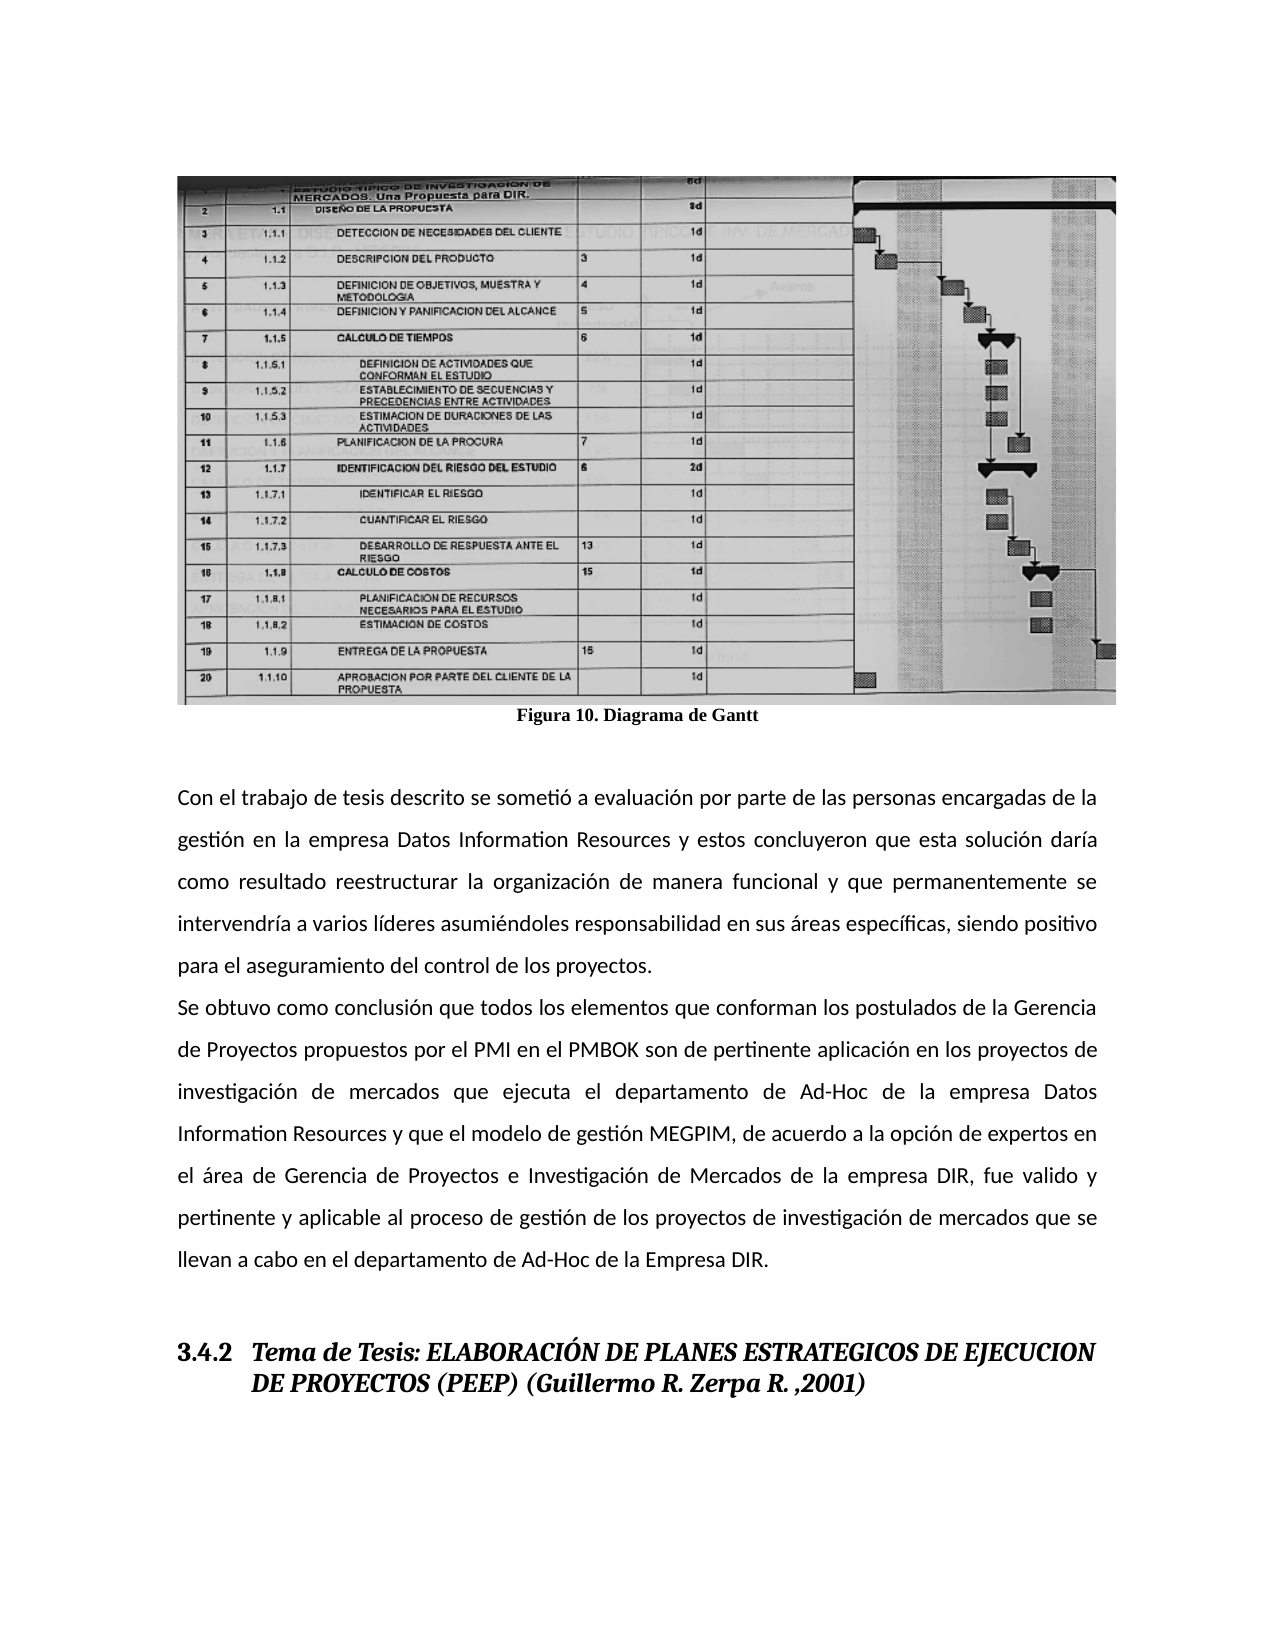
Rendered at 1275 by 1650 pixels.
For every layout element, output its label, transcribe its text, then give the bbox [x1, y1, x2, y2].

text Figura 10. Diagrama de Gantt [177, 705, 1098, 726]
text Con el trabajo de tesis descrito se sometió a evaluación por parte de las personas encargadas de la gestión en la empresa Datos Information Resources y estos concluyeron que esta solución daría como resultado reestructurar la organización de manera funcional y que permanentemente se intervendría a varios líderes asumiéndoles responsabilidad en sus áreas específicas, siendo positivo para el aseguramiento del control de los proyectos. [177, 783, 1098, 979]
text Se obtuvo como conclusión que todos los elementos que conforman los postulados de la Gerencia de Proyectos propuestos por el PMI en el PMBOK son de pertinente aplicación en los proyectos de investigación de mercados que ejecuta el departamento de Ad-Hoc de la empresa Datos Information Resources y que el modelo de gestión MEGPIM, de acuerdo a la opción de expertos en el área de Gerencia de Proyectos e Investigación de Mercados de la empresa DIR, fue valido y pertinente y aplicable al proceso de gestión de los proyectos de investigación de mercados que se llevan a cabo en el departamento de Ad-Hoc de la Empresa DIR. [177, 993, 1098, 1273]
picture [177, 176, 1117, 705]
subtitle 3.4.2 Tema de Tesis: ELABORACIÓN DE PLANES ESTRATEGICOS DE EJECUCION DE PROYECTOS (PEEP) (Guillermo R. Zerpa R. ,2001) [177, 1337, 1098, 1399]
